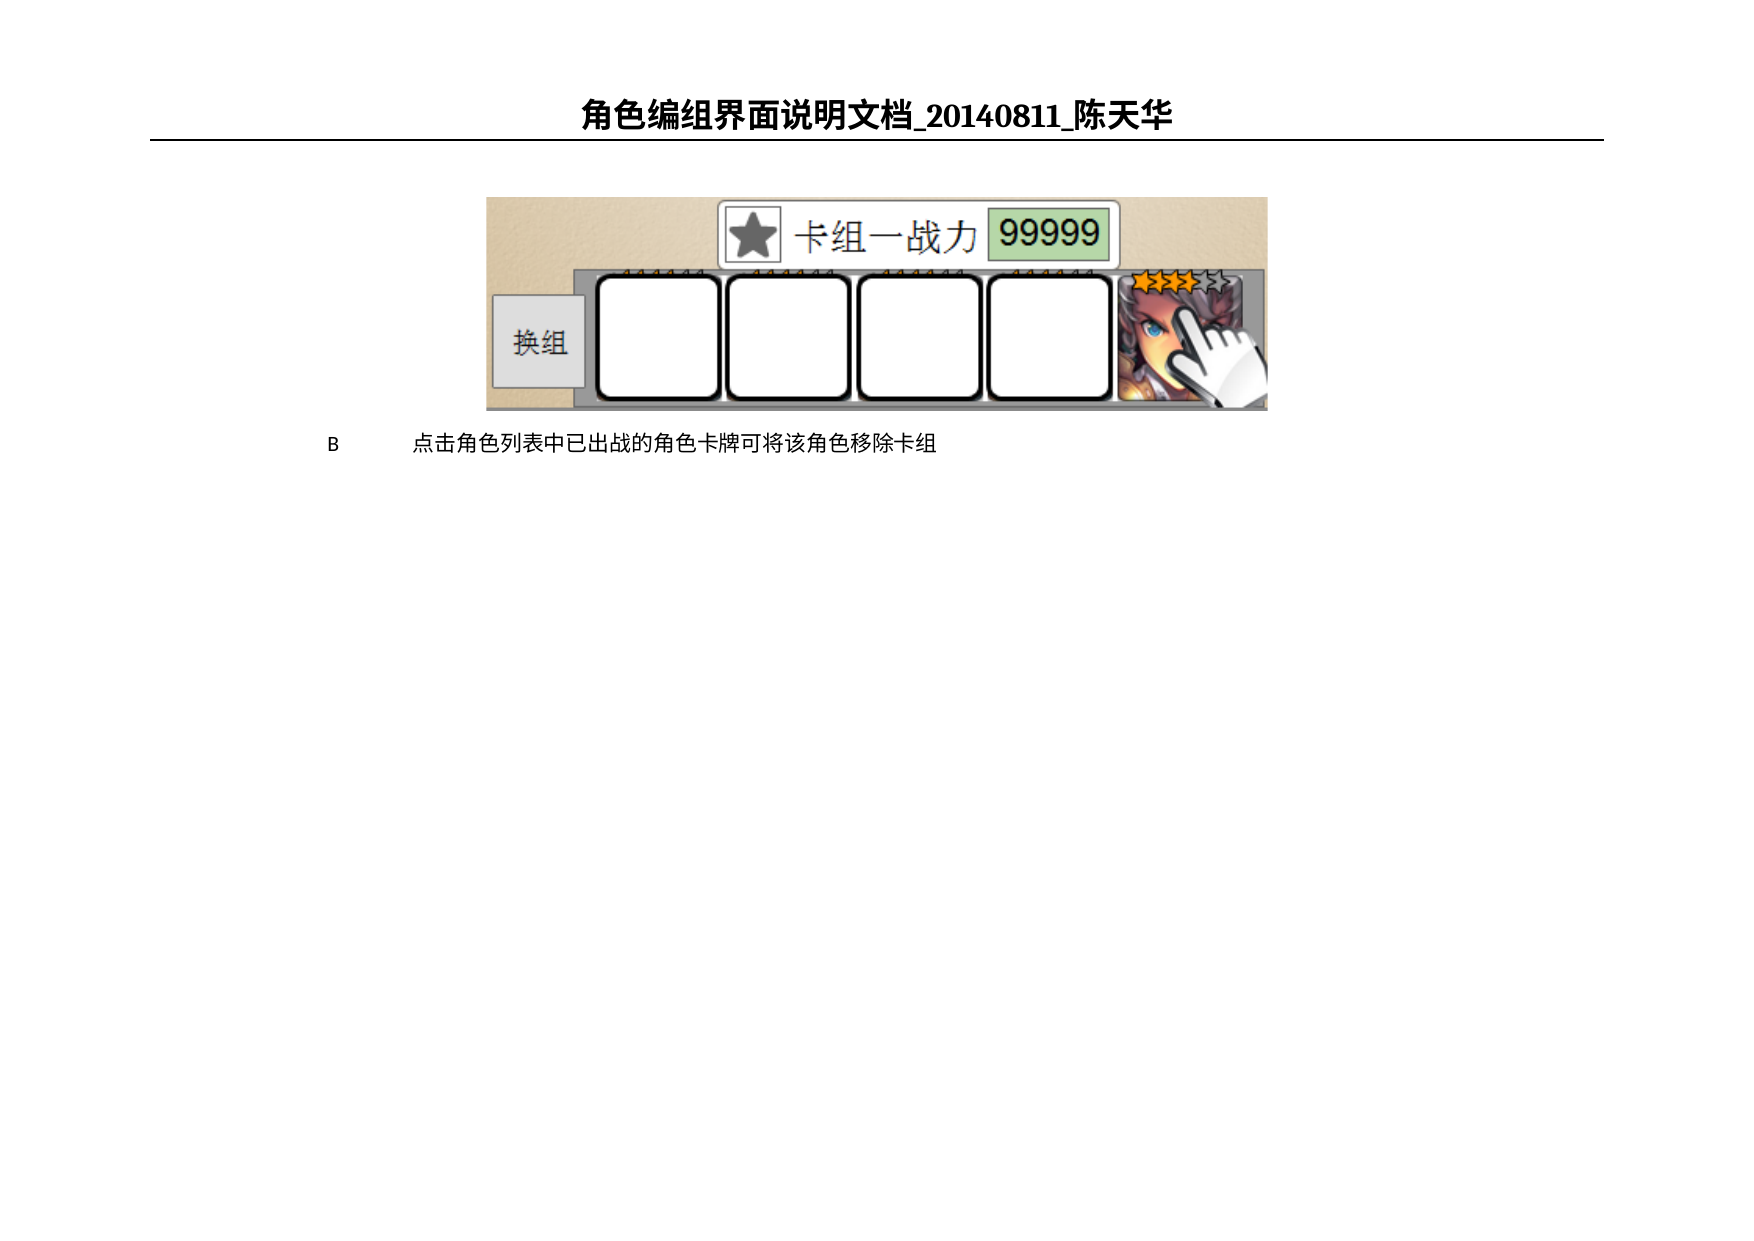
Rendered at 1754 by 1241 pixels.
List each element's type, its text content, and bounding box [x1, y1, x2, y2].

text 点击角色列表中已出战的角色卡牌可将该角色移除卡组 [327, 425, 1604, 458]
picture [486, 197, 1268, 411]
